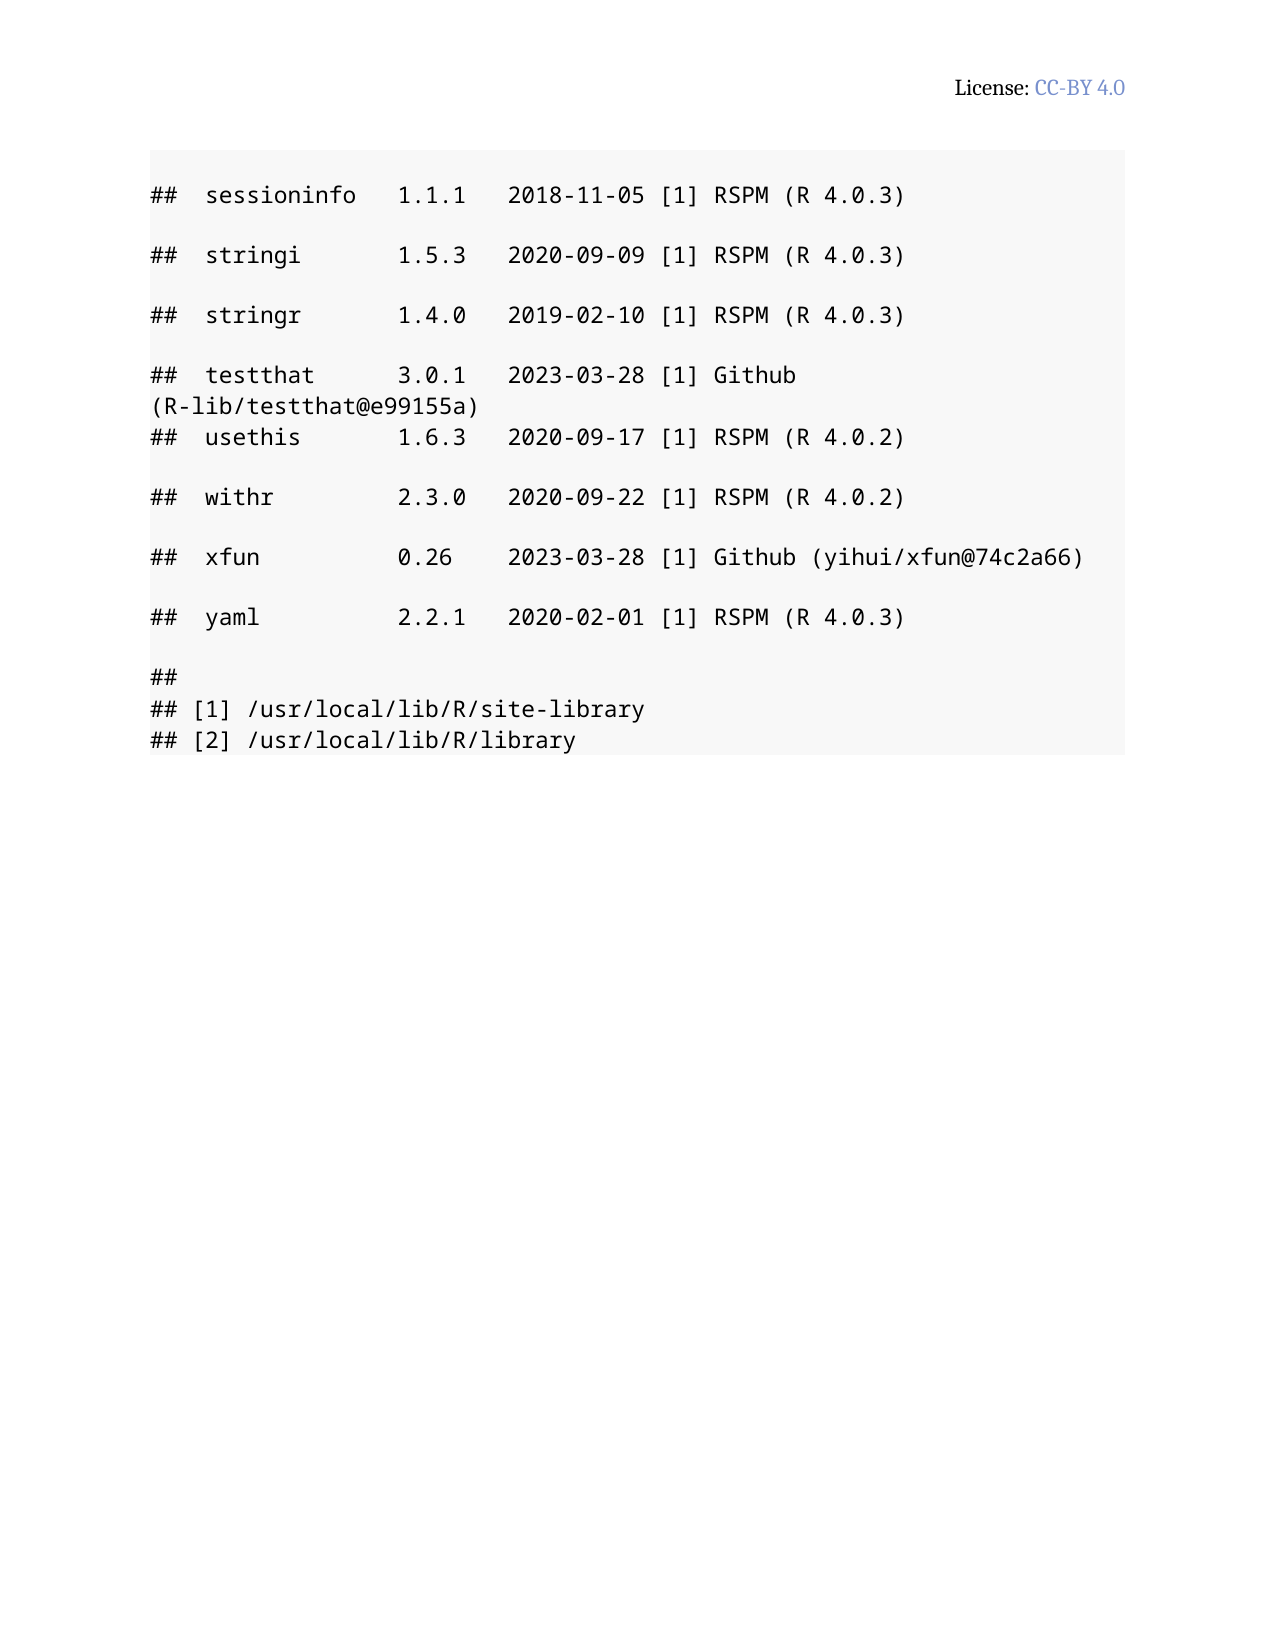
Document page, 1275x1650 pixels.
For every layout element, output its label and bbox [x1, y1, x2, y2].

text [150, 150, 1125, 755]
